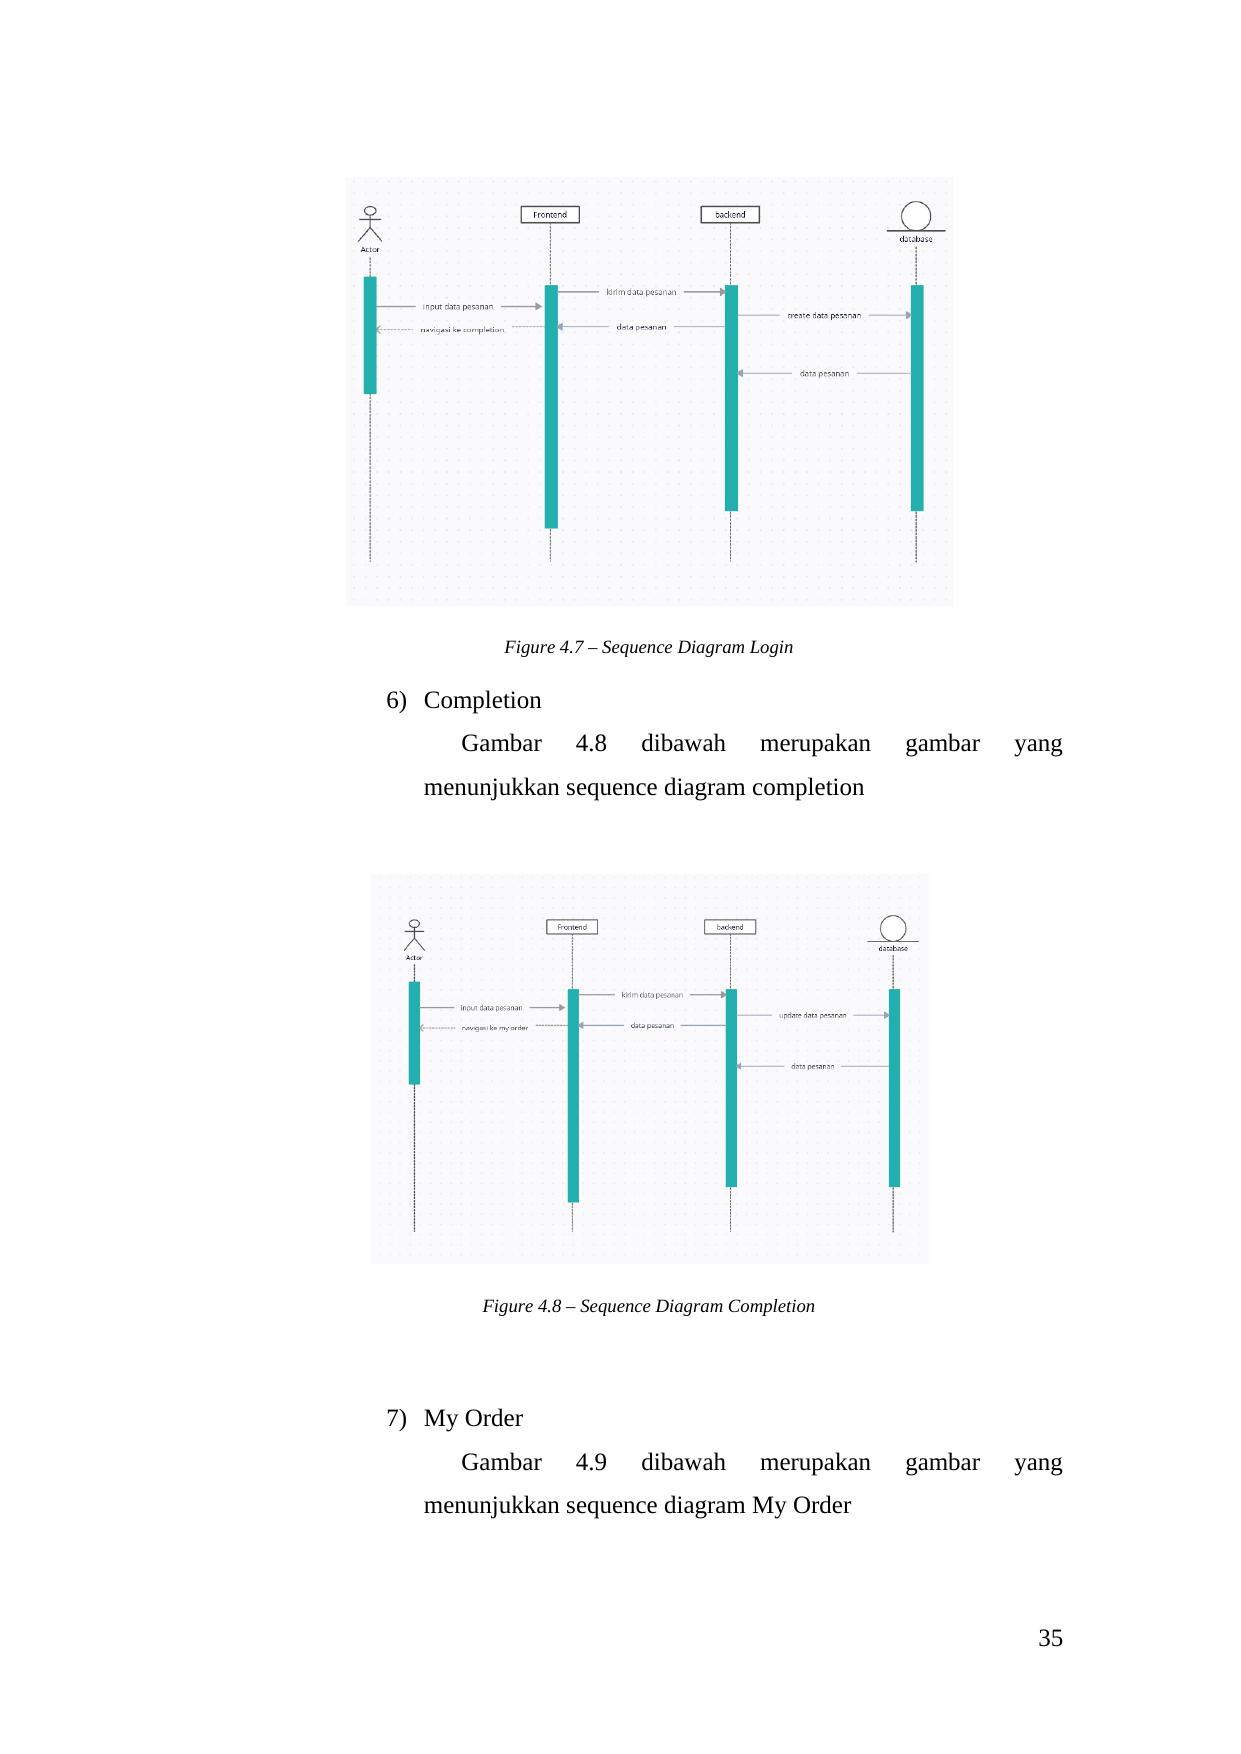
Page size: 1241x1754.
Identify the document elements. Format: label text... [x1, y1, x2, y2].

list Gambar 4.8 dibawah merupakan gambar yang menunjukkan sequence diagram completion [424, 728, 1063, 800]
list My Order [386, 1403, 1063, 1432]
text Figure 4.8 – Sequence Diagram Completion [236, 1295, 1063, 1316]
text Figure 4.7 – Sequence Diagram Login [236, 636, 1063, 658]
list Gambar 4.9 dibawah merupakan gambar yang menunjukkan sequence diagram My Order [424, 1447, 1063, 1518]
list Completion [386, 685, 1063, 714]
picture [370, 874, 929, 1264]
picture [346, 177, 954, 606]
